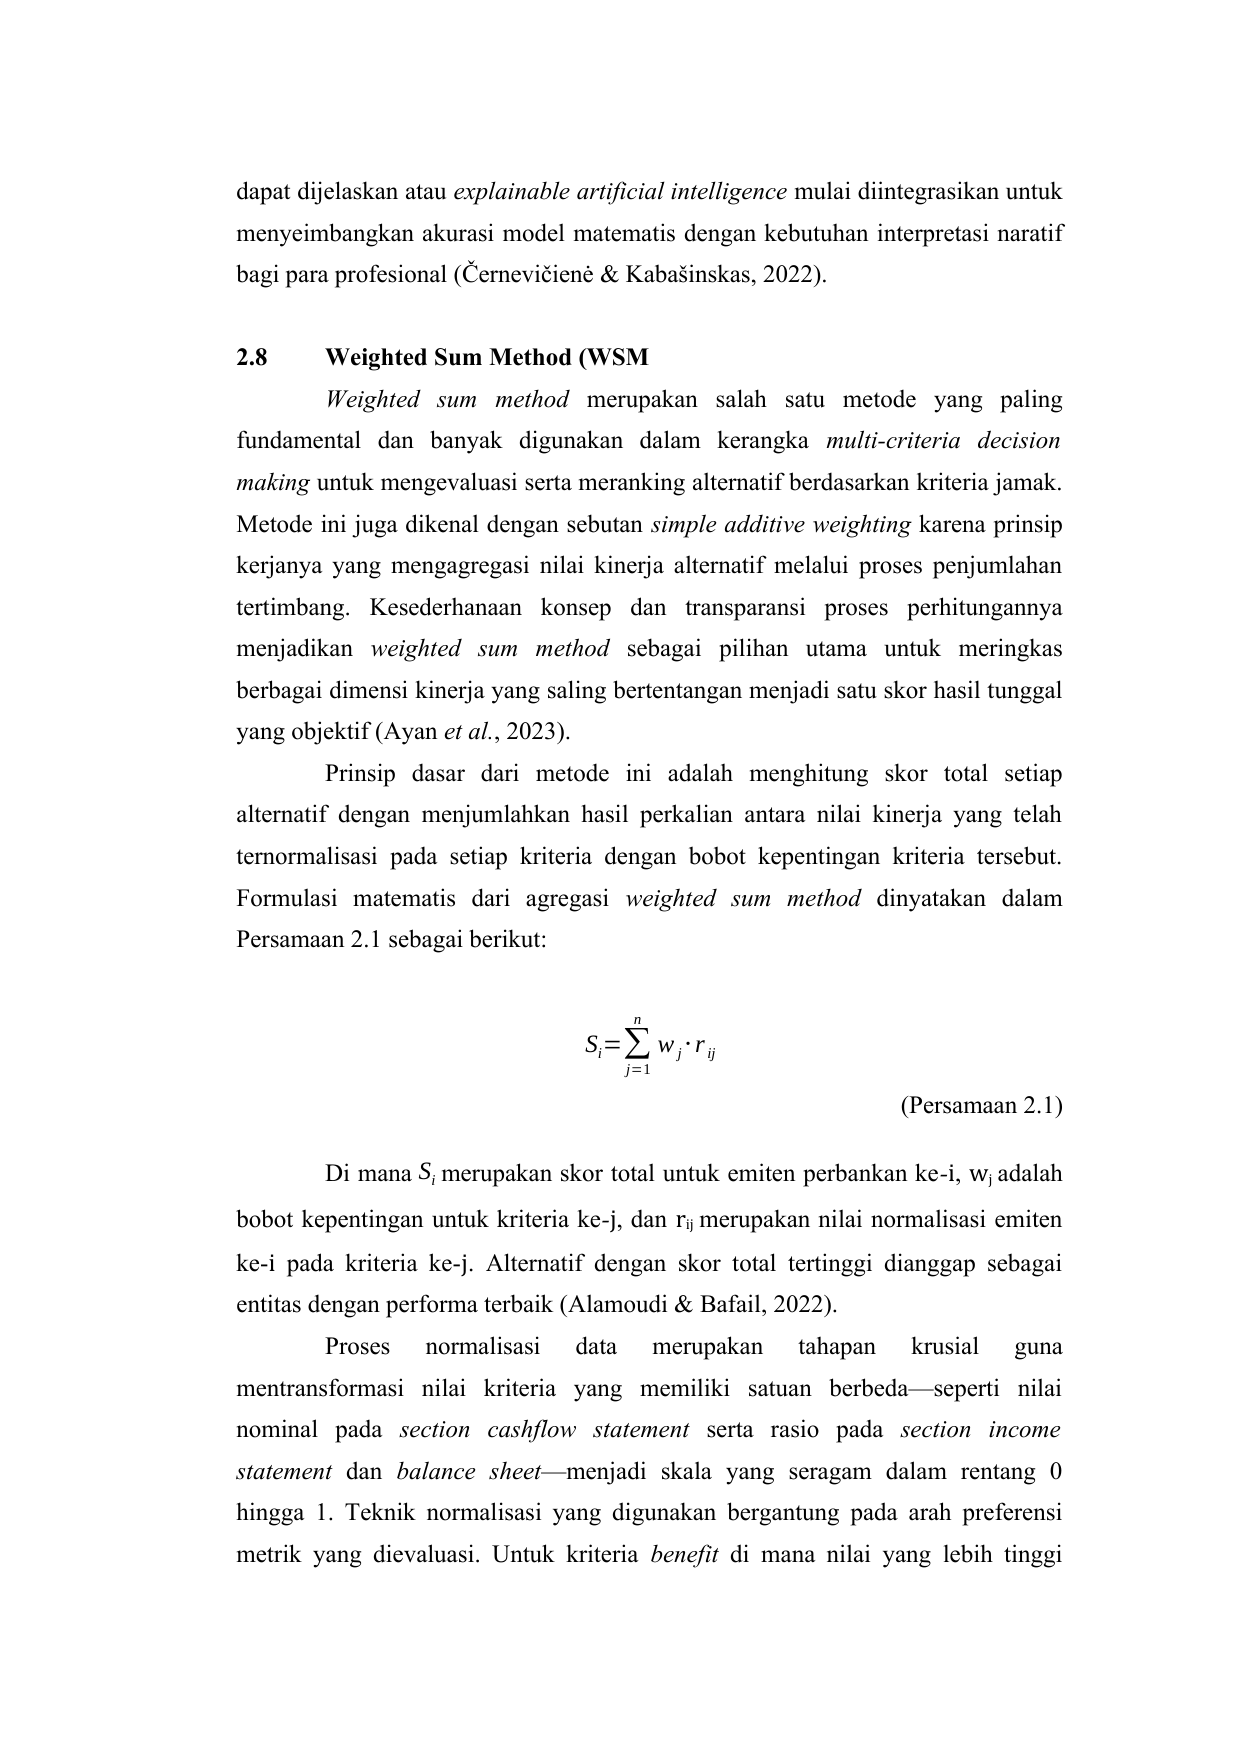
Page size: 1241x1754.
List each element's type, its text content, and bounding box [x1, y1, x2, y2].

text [236, 177, 1063, 288]
text Weighted sum method merupakan salah satu metode yang paling fundamental dan banyak digunakan dalam kerangka multi-criteria decision making untuk mengevaluasi serta meranking alternatif berdasarkan kriteria jamak. Metode ini juga dikenal dengan sebutan simple additive weighting karena prinsip kerjanya yang mengagregasi nilai kinerja alternatif melalui proses penjumlahan tertimbang. Kesederhanaan konsep dan transparansi proses perhitungannya menjadikan weighted sum method sebagai pilihan utama untuk meringkas berbagai dimensi kinerja yang saling bertentangan menjadi satu skor hasil tunggal yang objektif (Ayan et al., 2023). [236, 385, 1063, 745]
text Di mana merupakan skor total untuk emiten perbankan ke-i, wj adalah bobot kepentingan untuk kriteria ke-j, dan rij merupakan nilai normalisasi emiten ke-i pada kriteria ke-j. Alternatif dengan skor total tertinggi dianggap sebagai entitas dengan performa terbaik (Alamoudi & Bafail, 2022). [236, 1158, 1063, 1318]
text (Persamaan 2.1) [236, 1091, 1063, 1119]
subtitle Weighted Sum Method (WSM [236, 343, 1063, 371]
text Prinsip dasar dari metode ini adalah menghitung skor total setiap alternatif dengan menjumlahkan hasil perkalian antara nilai kinerja yang telah ternormalisasi pada setiap kriteria dengan bobot kepentingan kriteria tersebut. Formulasi matematis dari agregasi weighted sum method dinyatakan dalam Persamaan 2.1 sebagai berikut: [236, 759, 1063, 953]
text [236, 1332, 1063, 1568]
